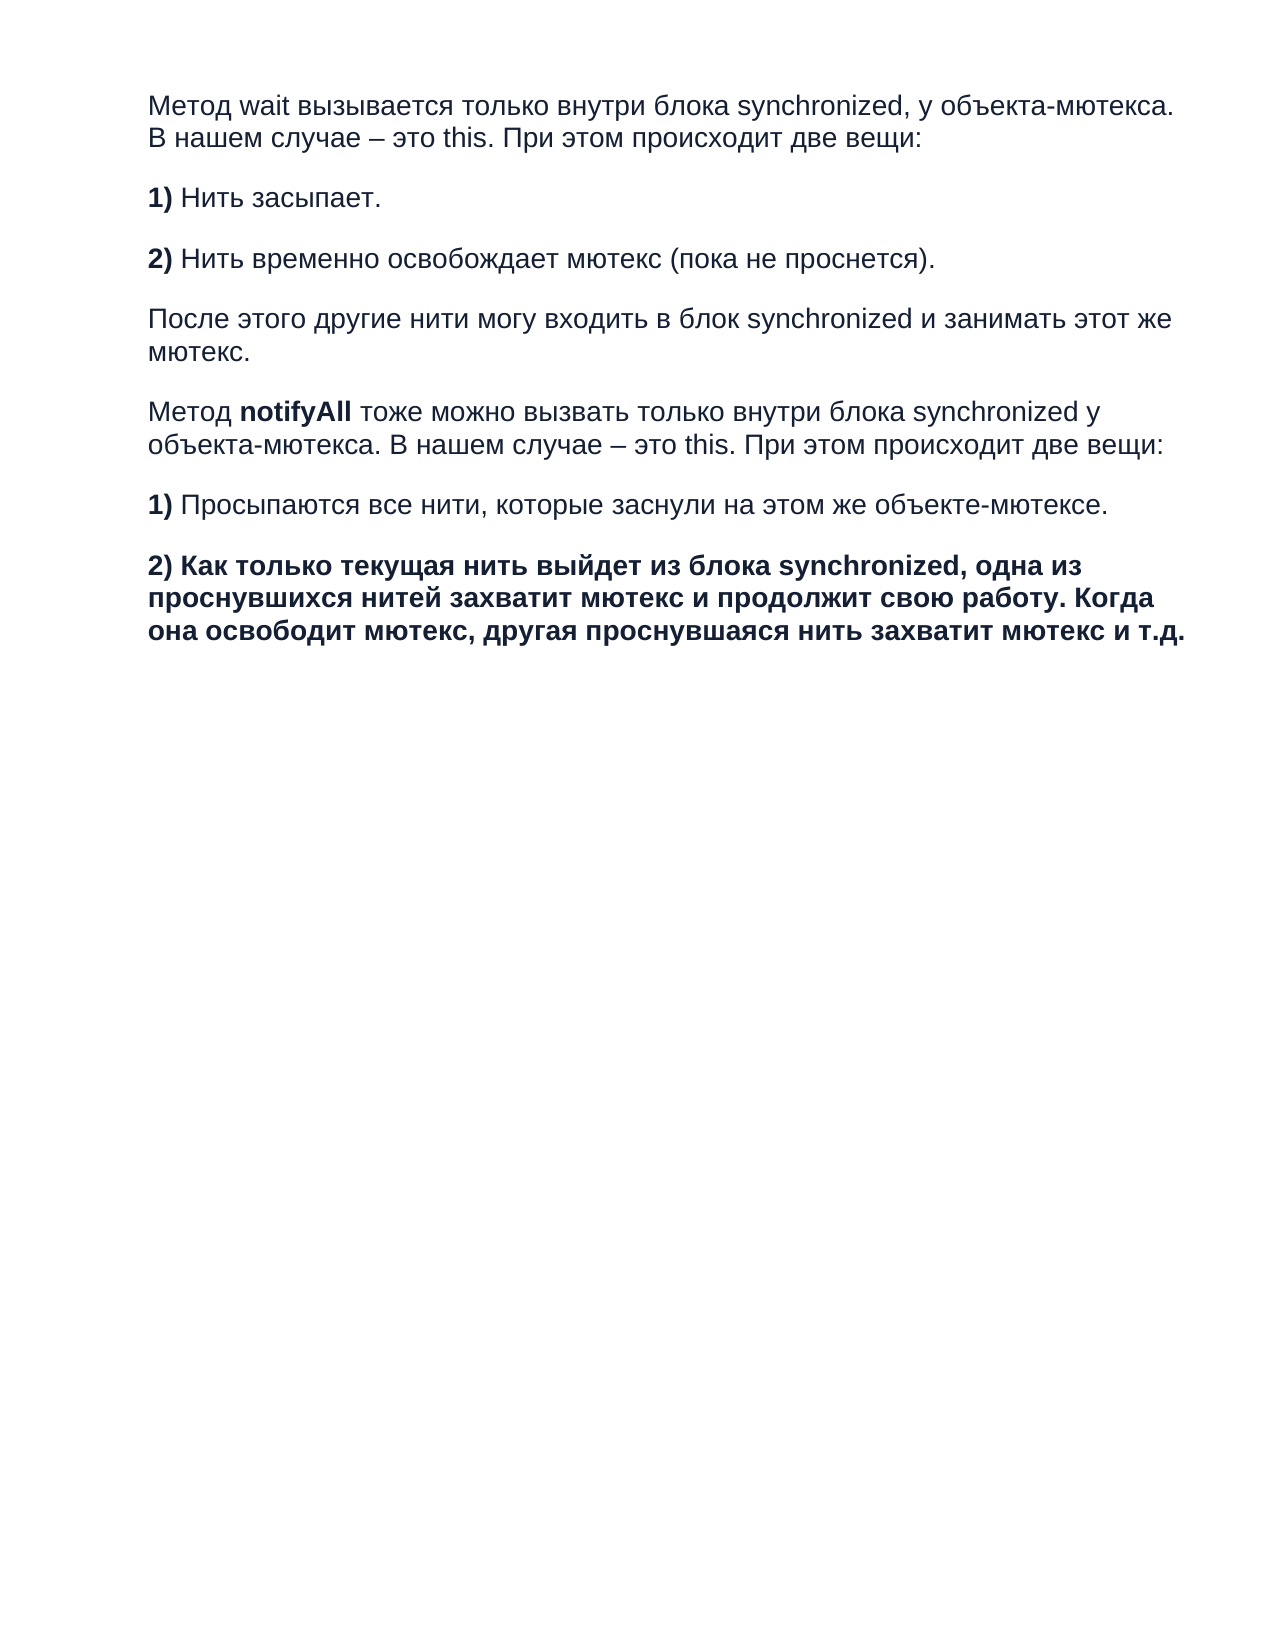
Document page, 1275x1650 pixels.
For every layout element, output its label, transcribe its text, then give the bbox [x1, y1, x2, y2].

text После этого другие нити могу входить в блок synchronized и занимать этот же мютекс. [148, 302, 1186, 367]
text 2) Как только текущая нить выйдет из блока synchronized, одна из проснувшихся нитей захватит мютекс и продолжит свою работу. Когда она освободит мютекс, другая проснувшаяся нить захватит мютекс и т.д. [148, 549, 1186, 646]
text 1) Просыпаются все нити, которые заснули на этом же объекте-мютексе. [148, 488, 1186, 521]
text 1) Нить засыпает. [148, 181, 1186, 214]
text 2) Нить временно освобождает мютекс (пока не проснется). [148, 242, 1186, 274]
text Метод wait вызывается только внутри блока synchronized, у объекта-мютекса. В нашем случае – это this. При этом происходит две вещи: [148, 88, 1186, 153]
text Метод notifyAll тоже можно вызвать только внутри блока synchronized у объекта-мютекса. В нашем случае – это this. При этом происходит две вещи: [148, 395, 1186, 460]
